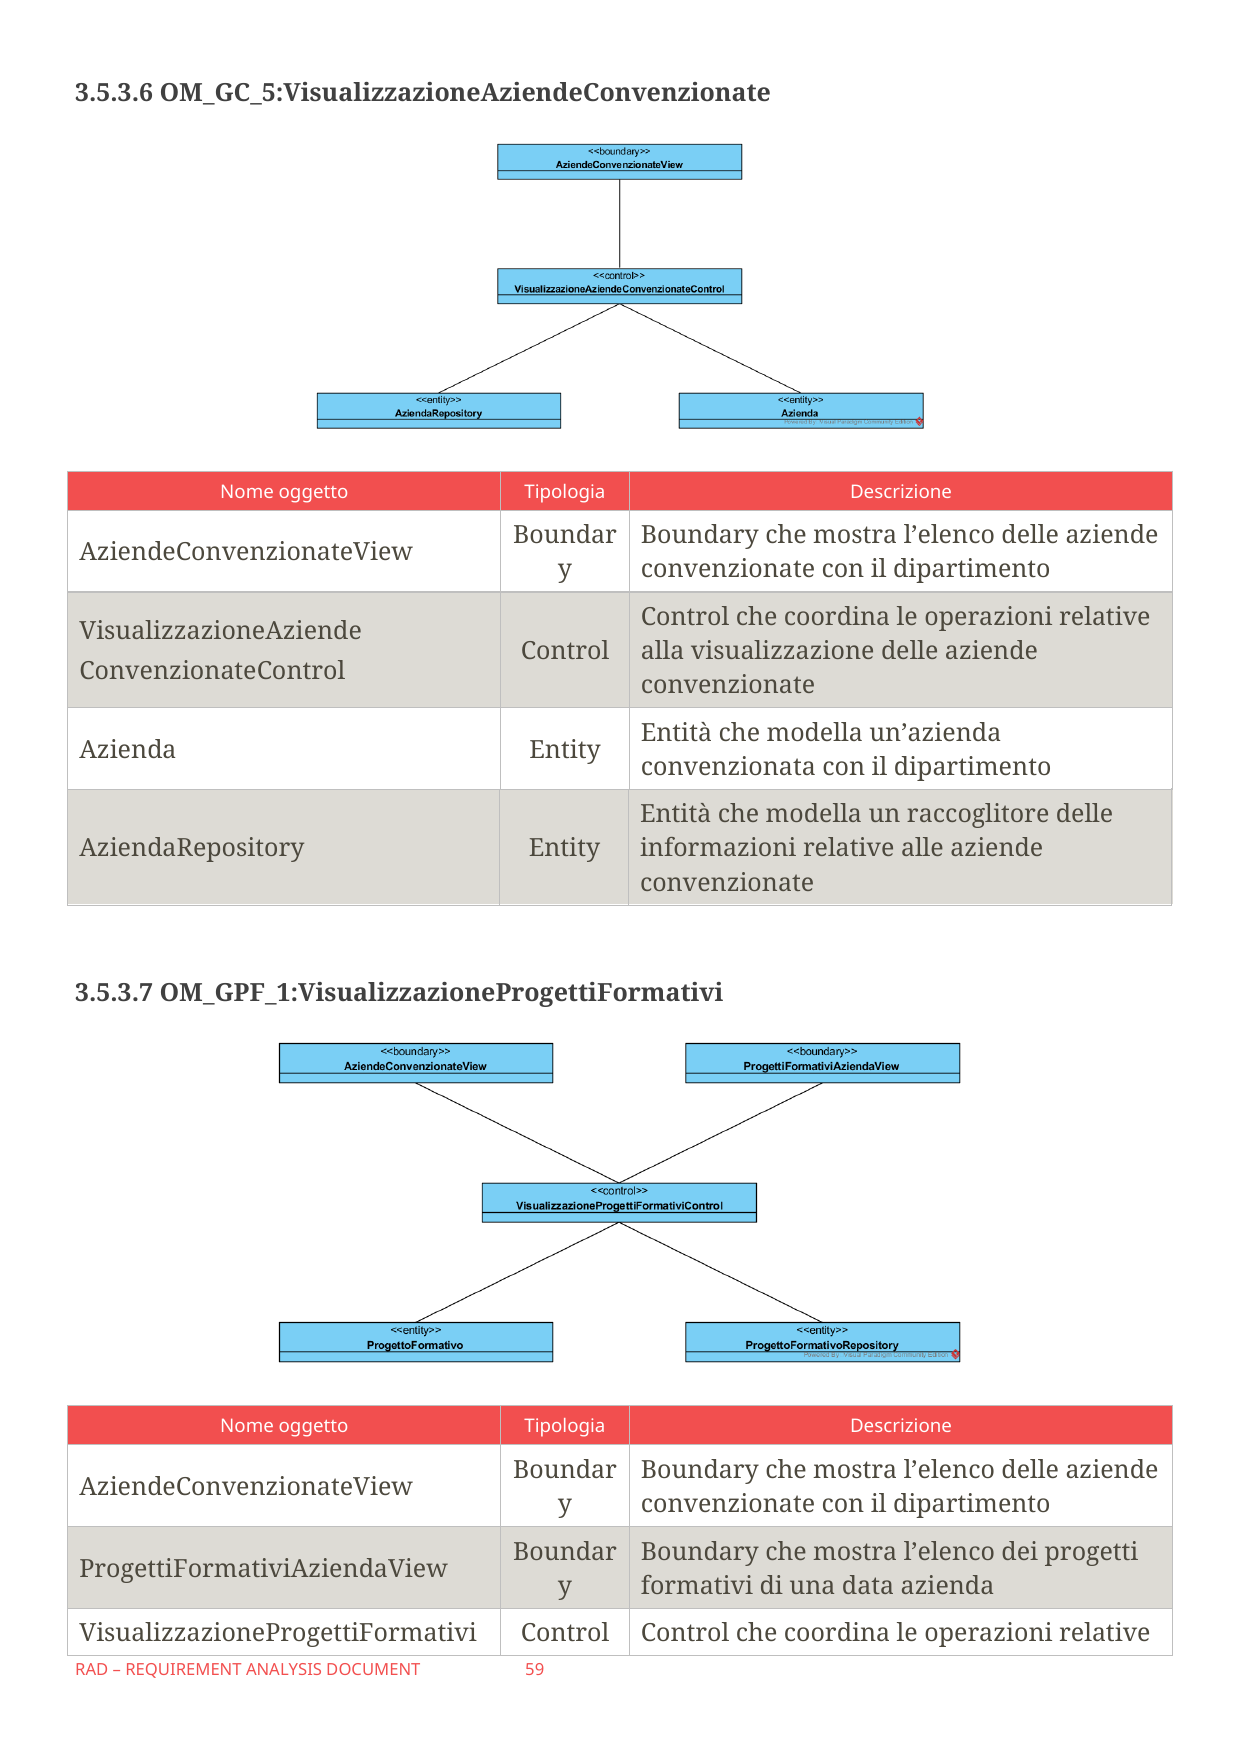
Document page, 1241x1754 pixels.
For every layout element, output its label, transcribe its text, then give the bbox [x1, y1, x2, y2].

table_cell AziendeConvenzionateView [68, 511, 500, 591]
table_cell Azienda [68, 708, 500, 789]
table_cell Boundary [501, 1445, 629, 1526]
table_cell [630, 1609, 1172, 1655]
table_cell Control [501, 1609, 629, 1655]
table_cell Entità che modella un raccoglitore delle informazioni relative alle aziende convenzionate [629, 790, 1171, 904]
table_cell Boundary che mostra l’elenco dei progetti formativi di una data azienda [630, 1527, 1172, 1608]
table_cell Boundary che mostra l’elenco delle aziende convenzionate con il dipartimento [630, 511, 1172, 591]
table_cell Boundary che mostra l’elenco delle aziende convenzionate con il dipartimento [630, 1445, 1172, 1526]
table_header Tipologia [501, 472, 629, 510]
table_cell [68, 1609, 500, 1655]
subtitle 3.5.3.6 OM_GC_5:VisualizzazioneAziendeConvenzionate [75, 75, 1165, 109]
table_header Tipologia [501, 1406, 629, 1444]
table_cell Entity [500, 790, 628, 904]
picture [277, 1041, 963, 1365]
table_header Descrizione [630, 1406, 1172, 1444]
table_cell Entity [501, 708, 629, 789]
table_header Nome oggetto [68, 1406, 500, 1444]
table_cell VisualizzazioneAziende ConvenzionateControl [68, 593, 500, 707]
subtitle 3.5.3.7 OM_GPF_1:VisualizzazioneProgettiFormativi [75, 974, 1165, 1008]
table_cell Control [501, 593, 629, 707]
table_cell Boundary [501, 1527, 629, 1608]
picture [315, 142, 925, 431]
table_cell Boundary [501, 511, 629, 591]
table_cell Entità che modella un’azienda convenzionata con il dipartimento [630, 708, 1172, 789]
table_cell AziendeConvenzionateView [68, 1445, 500, 1526]
table_cell AziendaRepository [68, 790, 499, 904]
table_header Nome oggetto [68, 472, 500, 510]
table_cell ProgettiFormativiAziendaView [68, 1527, 500, 1608]
table_header Descrizione [630, 472, 1172, 510]
table_cell Control che coordina le operazioni relative alla visualizzazione delle aziende convenzionate [630, 593, 1172, 707]
